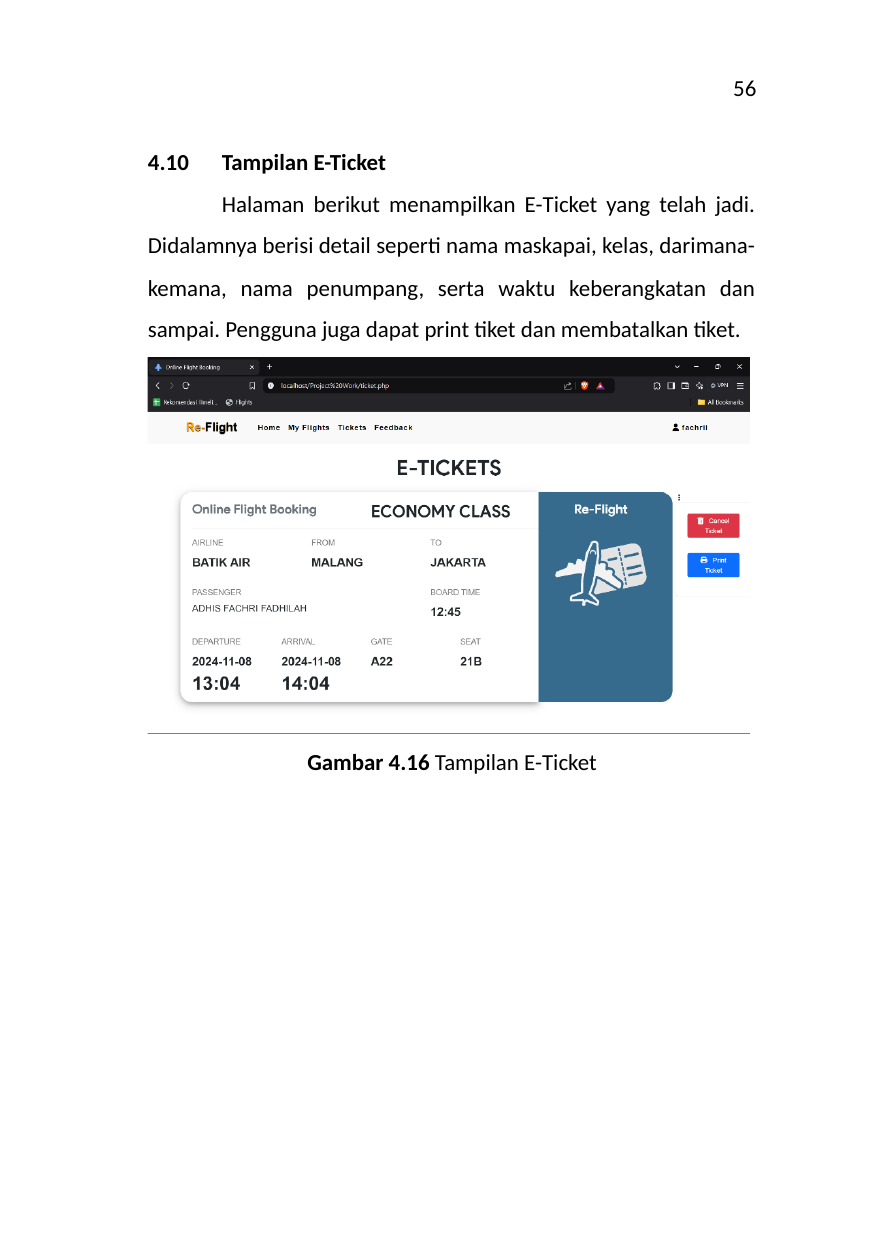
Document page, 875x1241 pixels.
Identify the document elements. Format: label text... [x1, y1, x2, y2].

subtitle Tampilan E-Ticket [148, 148, 756, 176]
picture [147, 357, 750, 734]
text Halaman berikut menampilkan E-Ticket yang telah jadi. Didalamnya berisi detail seperti nama maskapai, kelas, darimana-kemana, nama penumpang, serta waktu keberangkatan dan sampai. Pengguna juga dapat print tiket dan membatalkan tiket. [148, 190, 756, 344]
text Gambar 4.16 Tampilan E-Ticket [148, 748, 756, 776]
